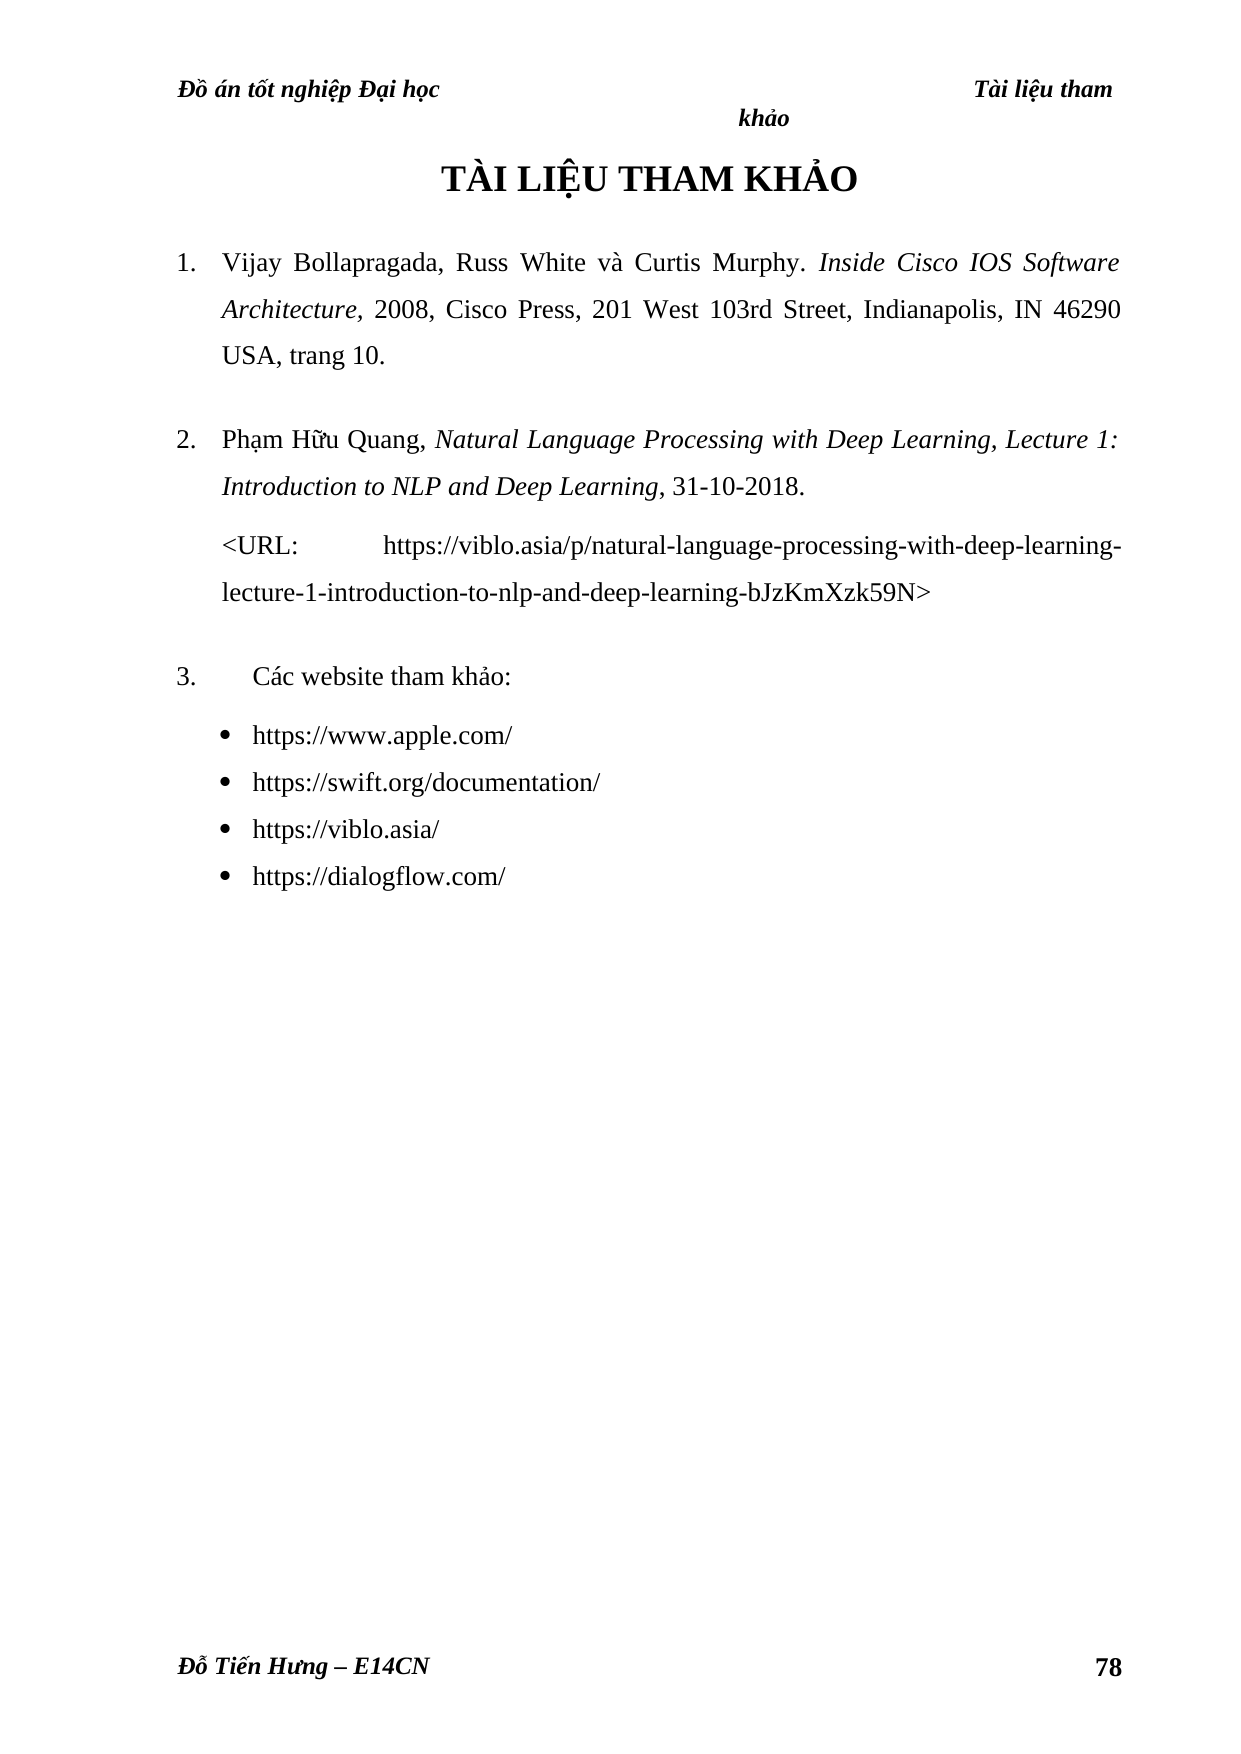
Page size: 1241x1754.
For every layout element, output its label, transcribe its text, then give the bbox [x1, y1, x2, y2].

list https://viblo.asia/ [220, 813, 1122, 844]
list https://dialogflow.com/ [220, 860, 1122, 891]
list https://www.apple.com/ [220, 719, 1122, 751]
subtitle TÀI LIỆU THAM KHẢO [177, 156, 1122, 199]
list Phạm Hữu Quang, Natural Language Processing with Deep Learning, Lecture 1: Introduction to NLP and Deep Learning, 31-10-2018. [176, 423, 1122, 501]
list Các website tham khảo: [176, 660, 1122, 691]
list https://swift.org/documentation/ [220, 766, 1122, 797]
list <URL: https://viblo.asia/p/natural-language-processing-with-deep-learning-lecture-1-introduction-to-nlp-and-deep-learning-bJzKmXzk59N> [222, 529, 1122, 607]
list Vijay Bollapragada, Russ White và Curtis Murphy. Inside Cisco IOS Software Architecture, 2008, Cisco Press, 201 West 103rd Street, Indianapolis, IN 46290 USA, trang 10. [176, 246, 1122, 371]
